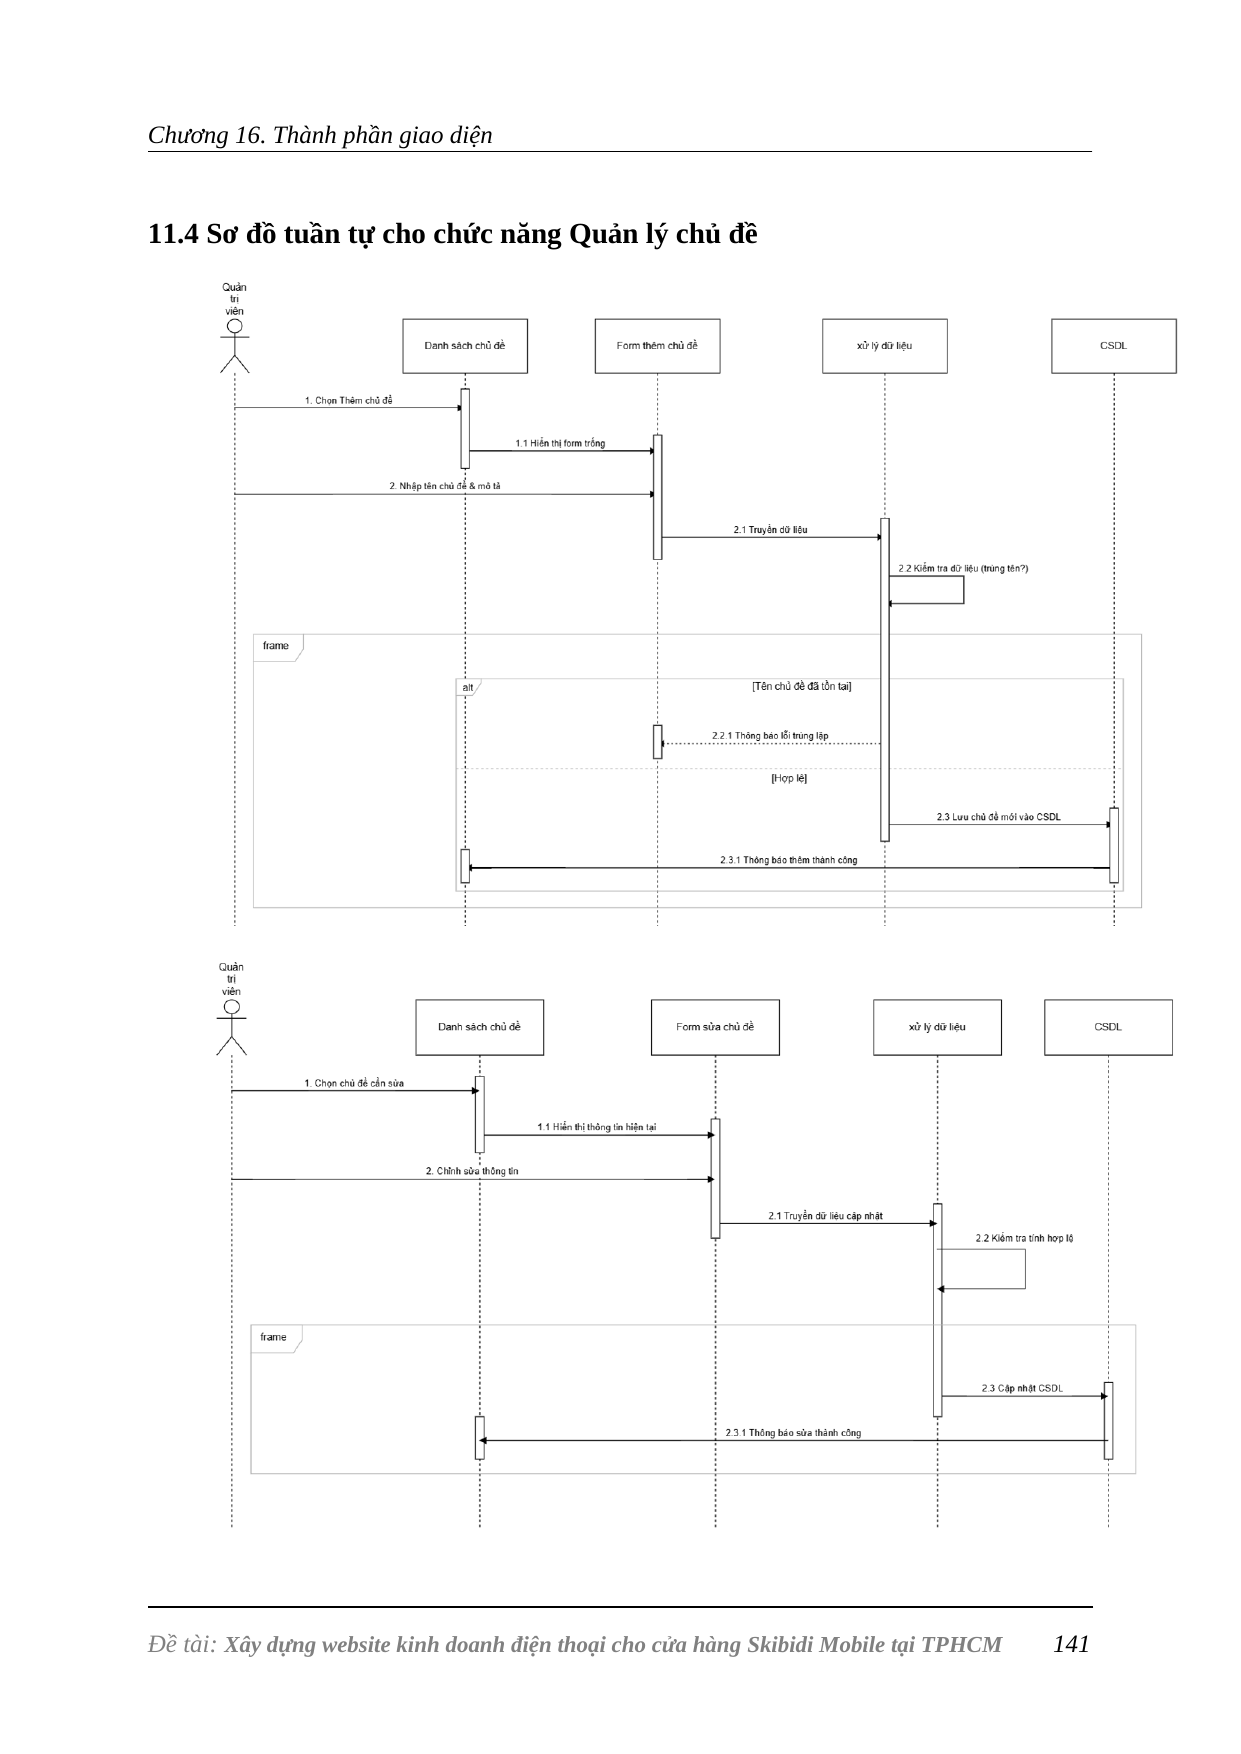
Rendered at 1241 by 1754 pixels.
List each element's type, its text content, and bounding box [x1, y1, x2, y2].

picture [206, 947, 1182, 1528]
picture [206, 277, 1181, 926]
subtitle Sơ đồ tuần tự cho chức năng Quản lý chủ đề [148, 207, 1092, 253]
